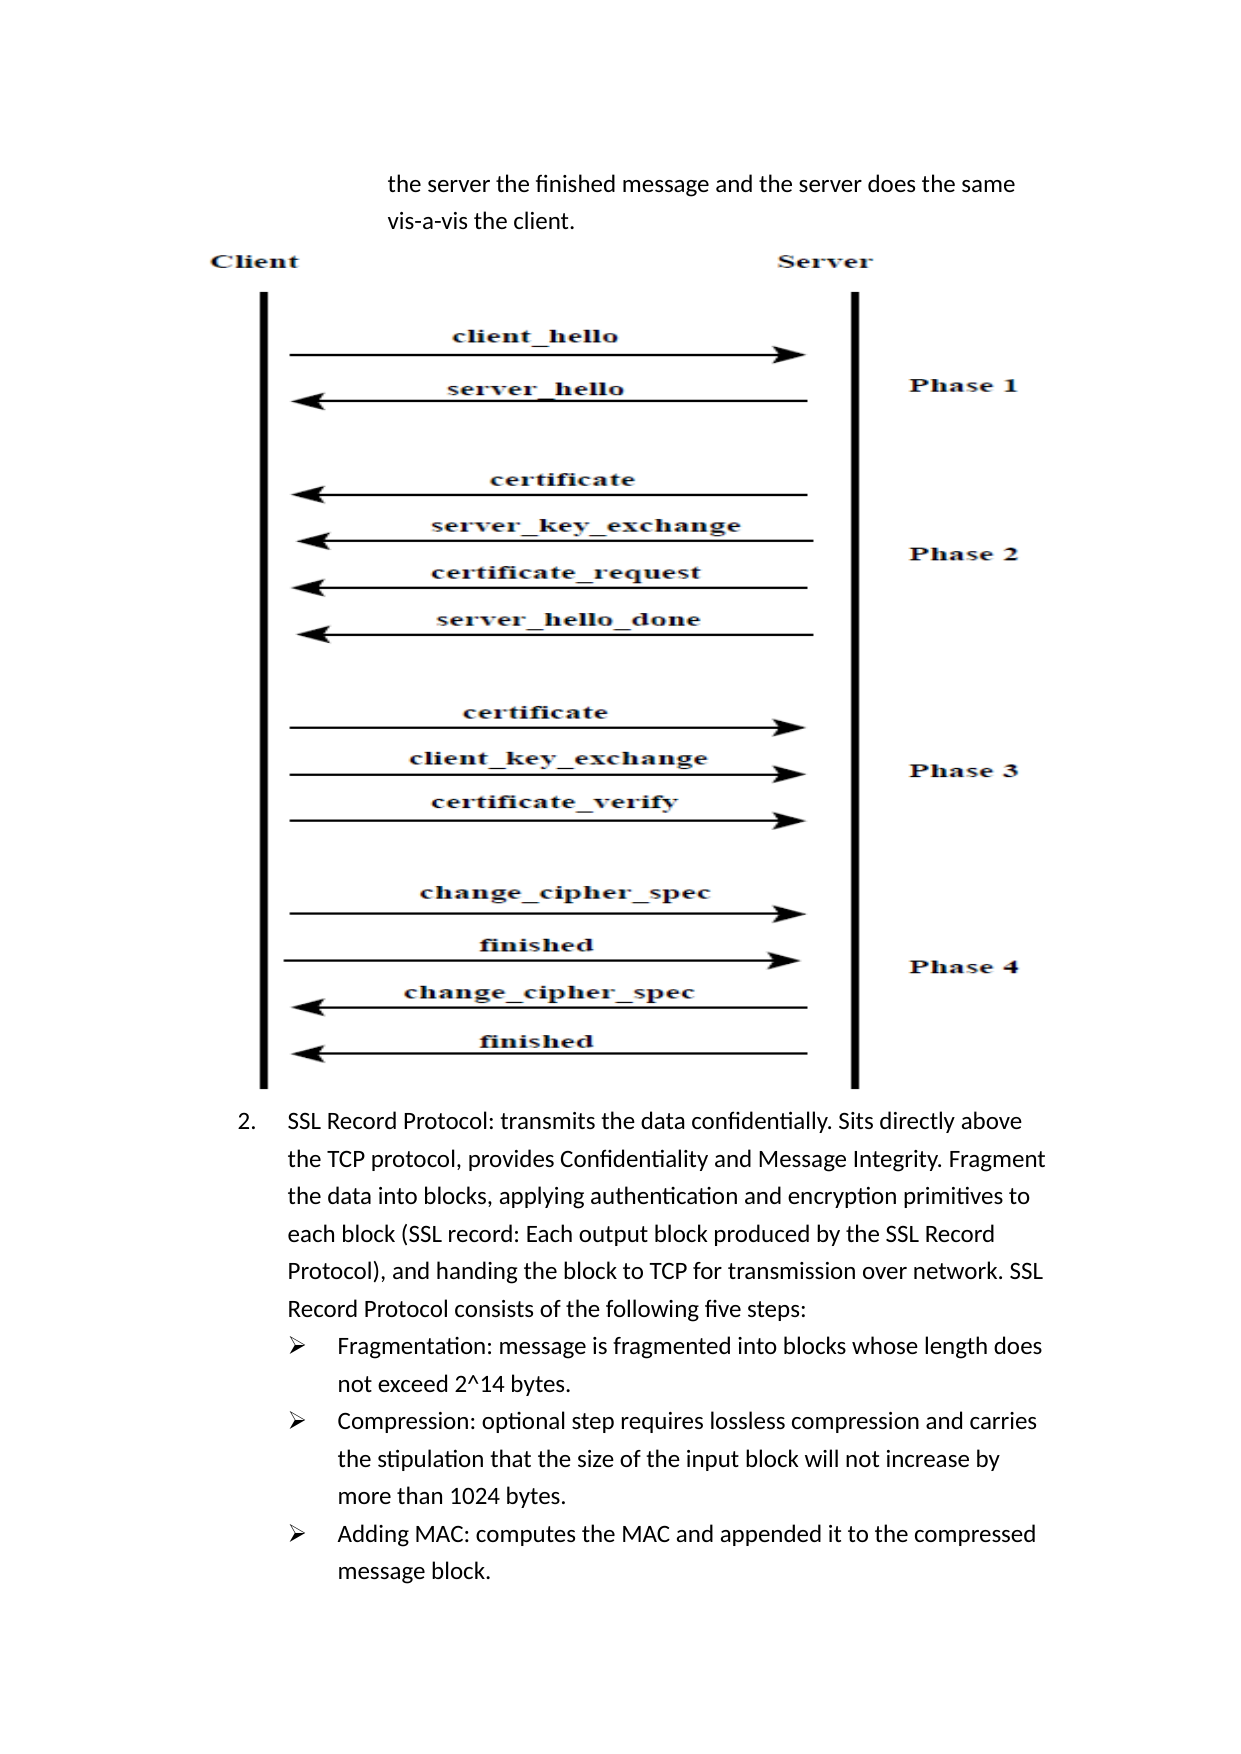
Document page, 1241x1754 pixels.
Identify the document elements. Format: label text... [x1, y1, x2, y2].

list Compression: optional step requires lossless compression and carries the stipulation that the size of the input block will not increase by more than 1024 bytes. [287, 1402, 1053, 1514]
list Adding MAC: computes the MAC and appended it to the compressed message block. [287, 1514, 1053, 1589]
picture [187, 246, 1052, 1096]
list Fragmentation: message is fragmented into blocks whose length does not exceed 2^14 bytes. [287, 1327, 1053, 1402]
list SSL Record Protocol: transmits the data confidentially. Sits directly above the TCP protocol, provides Confidentiality and Message Integrity. Fragment the data into blocks, applying authentication and encryption primitives to each block (SSL record: Each output block produced by the SSL Record Protocol), and handing the block to TCP for transmission over network. SSL Record Protocol consists of the following five steps: [237, 1102, 1053, 1327]
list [337, 164, 1053, 239]
